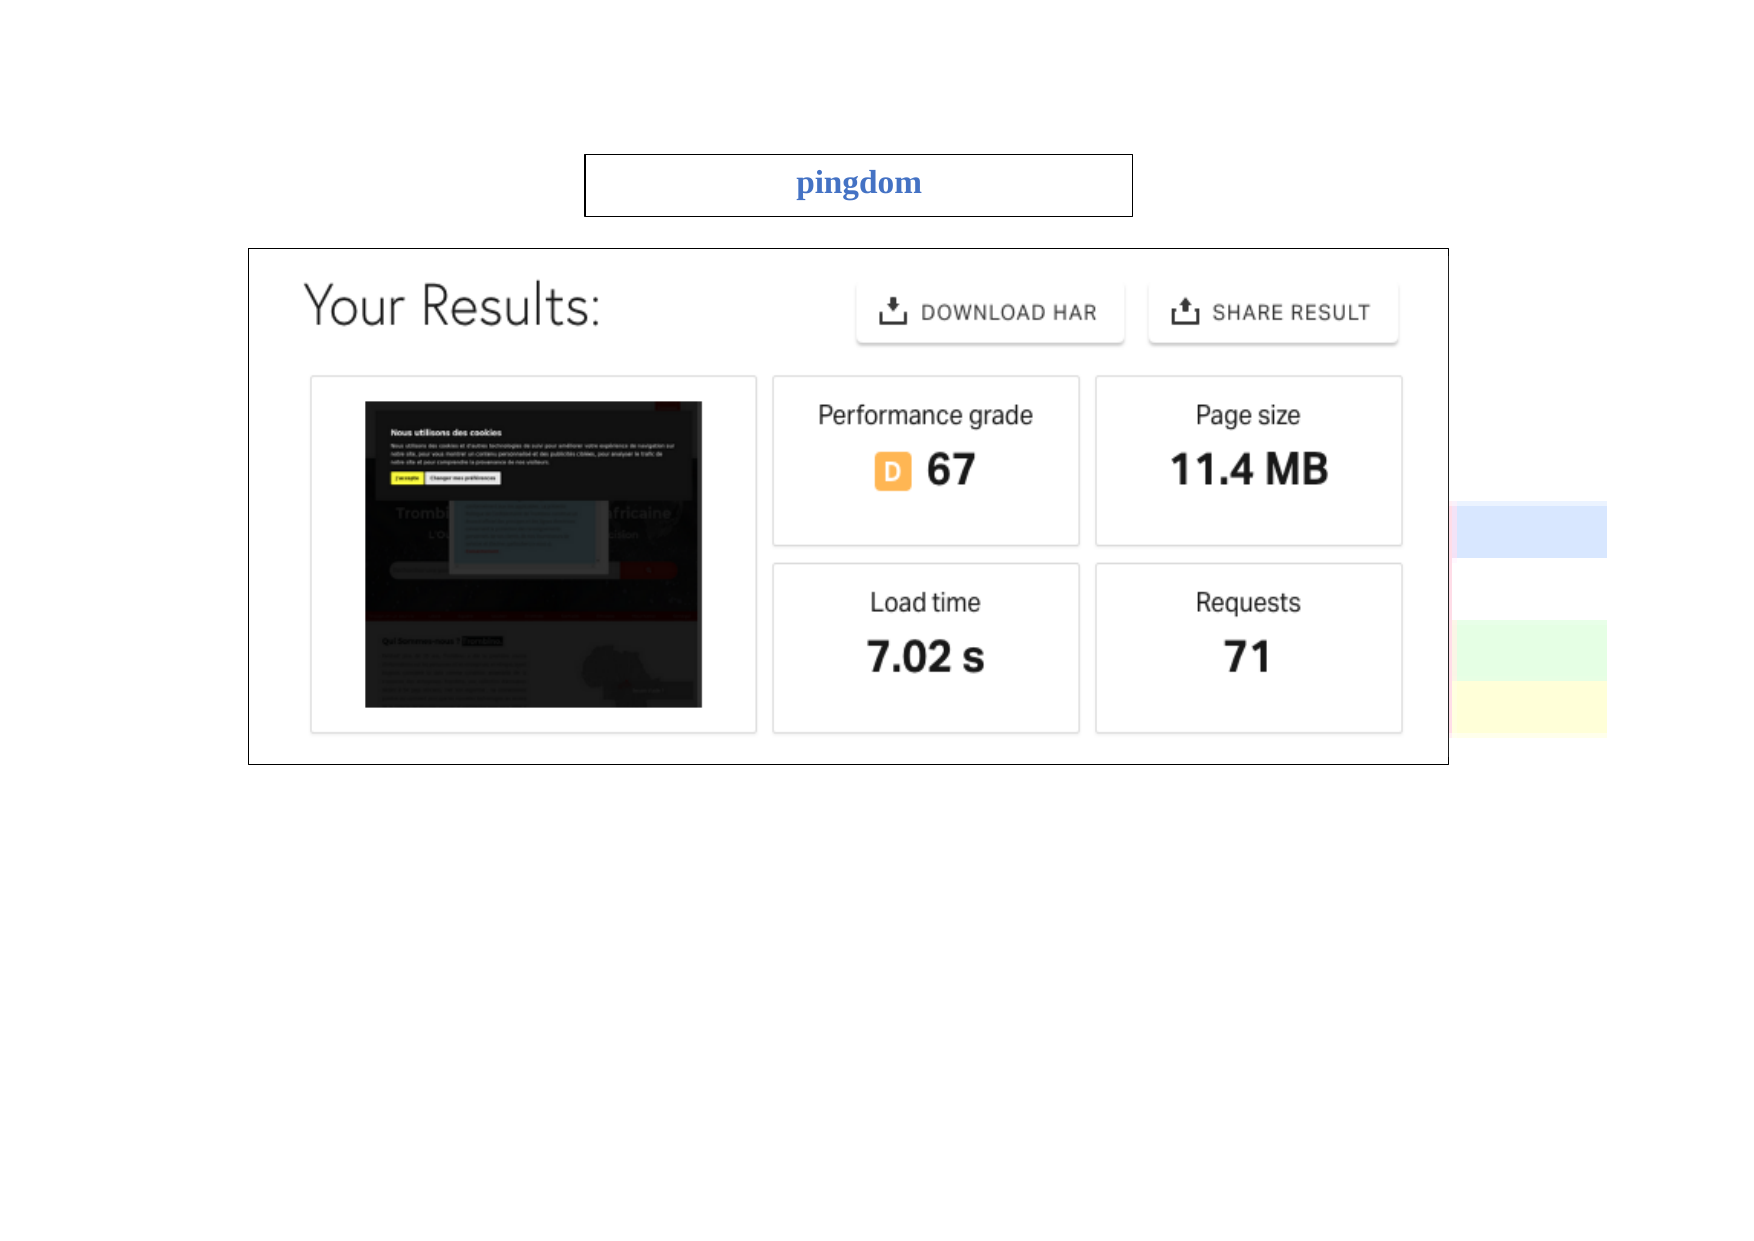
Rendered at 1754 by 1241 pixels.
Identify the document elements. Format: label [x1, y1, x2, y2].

picture [263, 256, 1449, 757]
